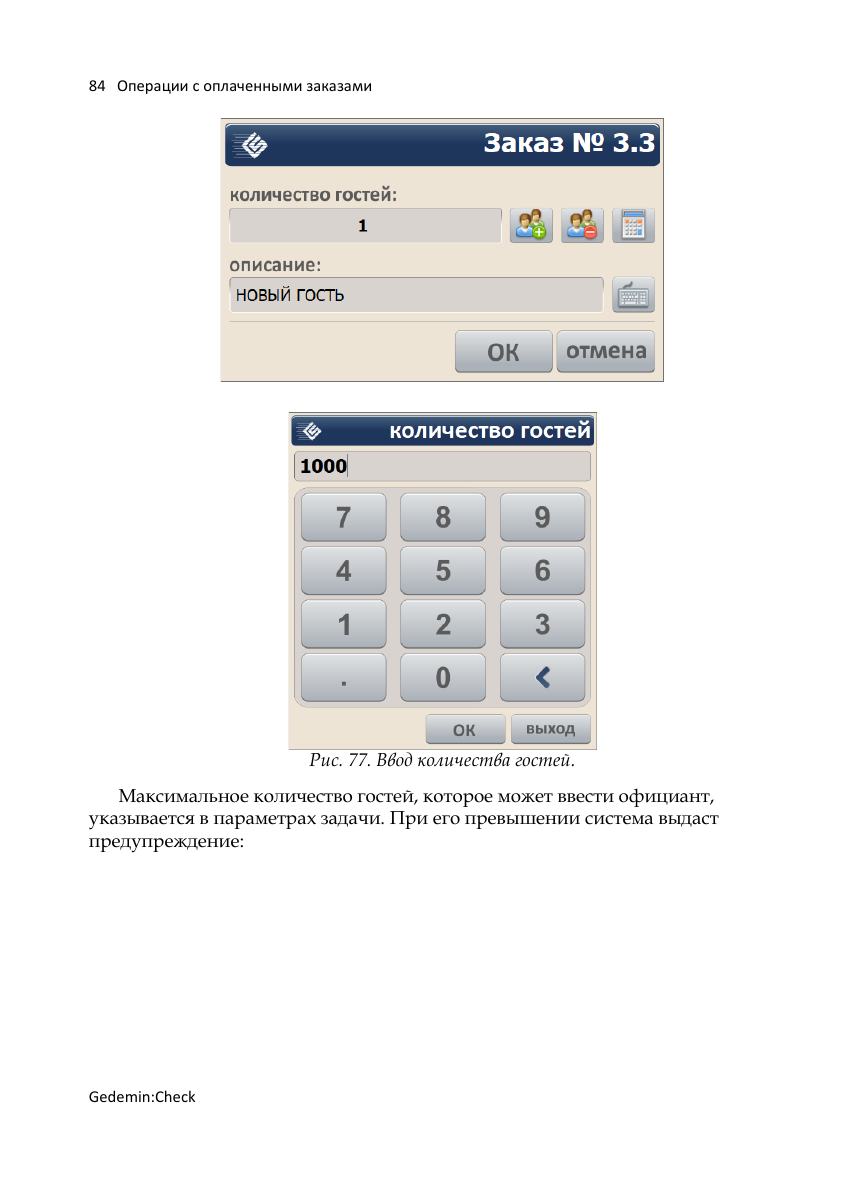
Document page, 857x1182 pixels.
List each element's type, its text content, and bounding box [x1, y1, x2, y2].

picture [288, 412, 598, 750]
picture [220, 118, 666, 384]
text Максимальное количество гостей, которое может ввести официант, указывается в параметрах задачи. При его превышении система выдаст предупреждение: [89, 785, 768, 852]
text Рис. 77. Ввод количества гостей. [89, 749, 768, 772]
